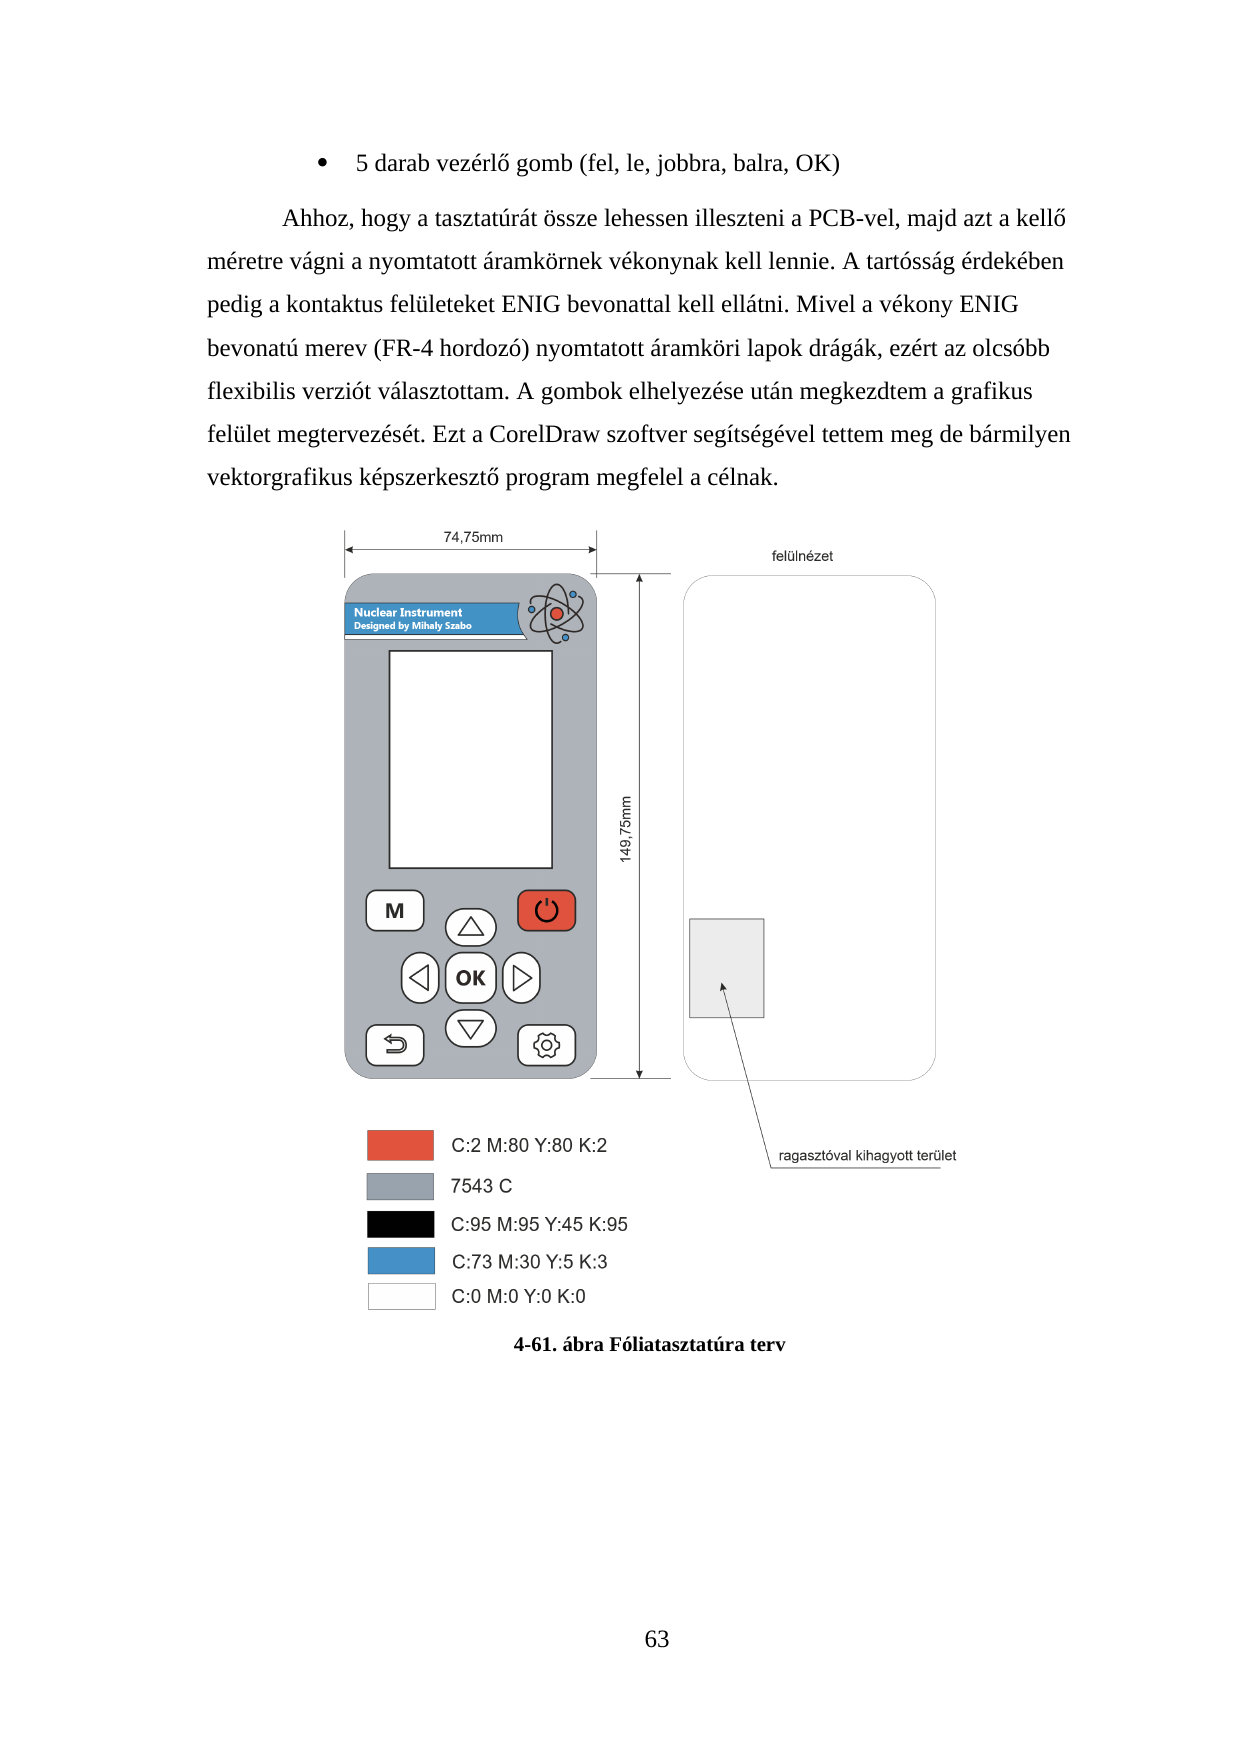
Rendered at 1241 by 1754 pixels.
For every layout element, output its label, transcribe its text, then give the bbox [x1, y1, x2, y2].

list 5 darab vezérlő gomb (fel, le, jobbra, balra, OK) [318, 148, 1092, 176]
picture [340, 530, 959, 1320]
text Ahhoz, hogy a tasztatúrát össze lehessen illeszteni a PCB-vel, majd azt a kellő méretre vágni a nyomtatott áramkörnek vékonynak kell lennie. A tartósság érdekében pedig a kontaktus felületeket ENIG bevonattal kell ellátni. Mivel a vékony ENIG bevonatú merev (FR-4 hordozó) nyomtatott áramköri lapok drágák, ezért az olcsóbb flexibilis verziót választottam. A gombok elhelyezése után megkezdtem a grafikus felület megtervezését. Ezt a CorelDraw szoftver segítségével tettem meg de bármilyen vektorgrafikus képszerkesztő program megfelel a célnak. [207, 203, 1092, 491]
